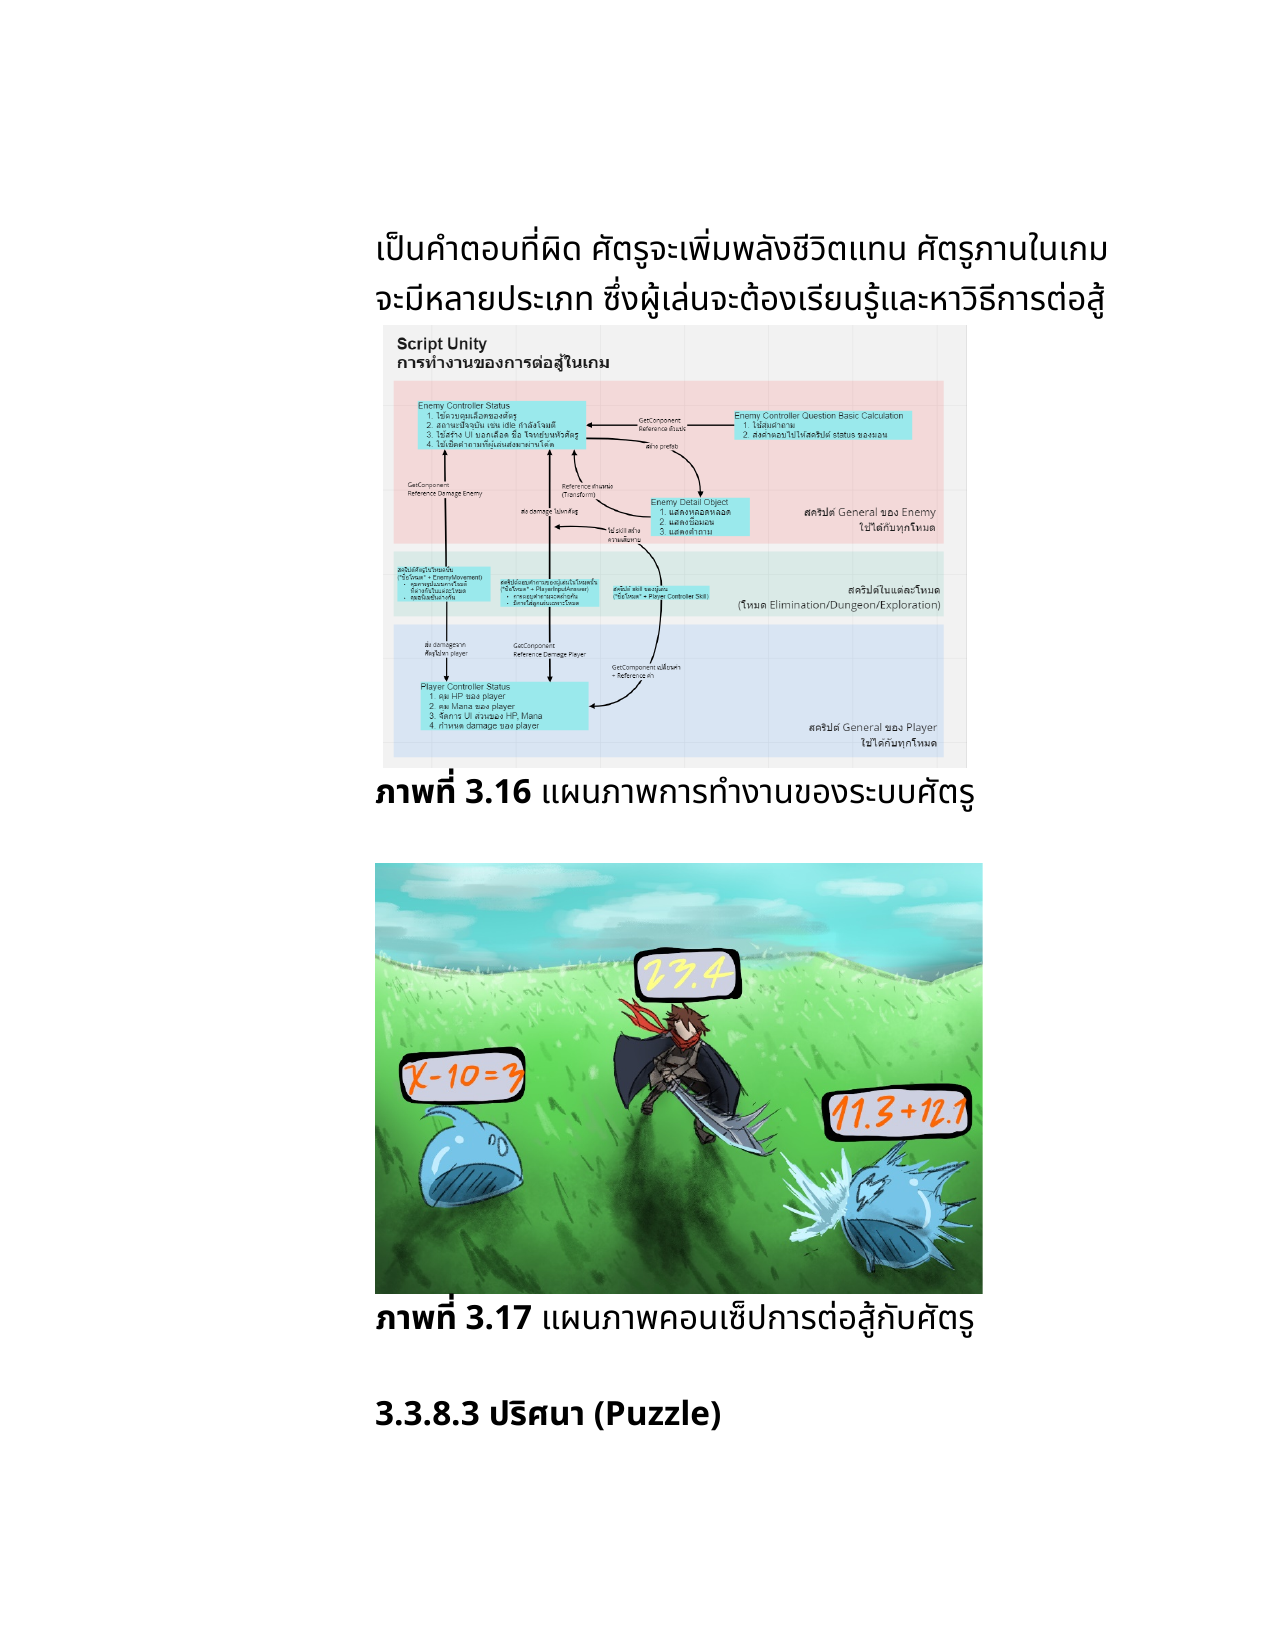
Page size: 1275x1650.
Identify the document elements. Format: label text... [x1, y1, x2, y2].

text ภาพที่ 3.16 แผนภาพการทำงานของระบบศัตรู [225, 768, 1125, 818]
text ภาพที่ 3.17 แผนภาพคอนเซ็ปการต่อสู้กับศัตรู [225, 1293, 1125, 1344]
picture [383, 325, 967, 768]
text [375, 225, 1125, 326]
picture [375, 863, 983, 1294]
text 3.3.8.3 ปริศนา (Puzzle) [225, 1389, 1125, 1440]
